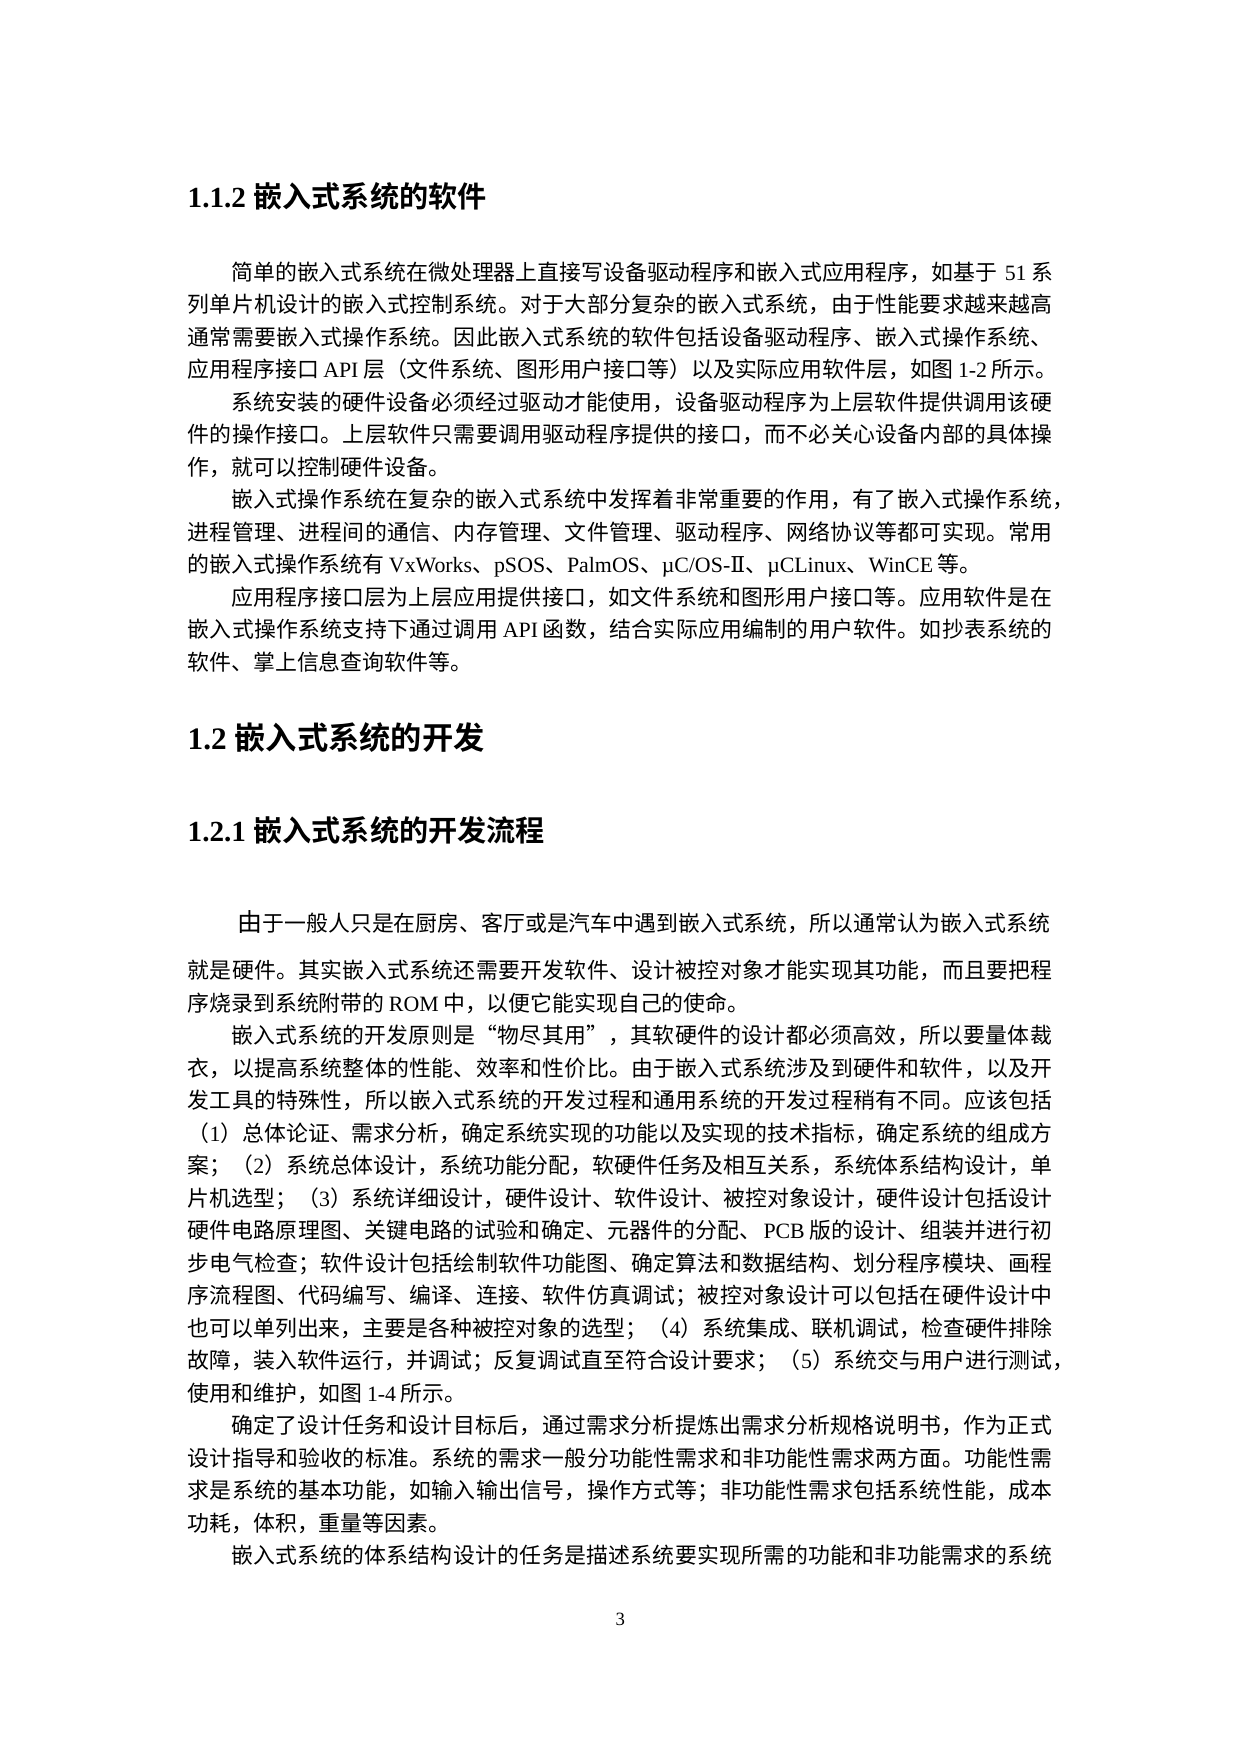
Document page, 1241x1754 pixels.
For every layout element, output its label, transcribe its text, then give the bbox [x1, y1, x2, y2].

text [187, 1538, 1053, 1570]
text 嵌入式操作系统在复杂的嵌入式系统中发挥着非常重要的作用，有了嵌入式操作系统，进程管理、进程间的通信、内存管理、文件管理、驱动程序、网络协议等都可实现。常用的嵌入式操作系统有VxWorks、pSOS、PalmOS、µC/OS-Ⅱ、µCLinux、WinCE等。 [187, 482, 1053, 579]
text 嵌入式系统的开发原则是“物尽其用”，其软硬件的设计都必须高效，所以要量体裁衣，以提高系统整体的性能、效率和性价比。由于嵌入式系统涉及到硬件和软件，以及开发工具的特殊性，所以嵌入式系统的开发过程和通用系统的开发过程稍有不同。应该包括：（1）总体论证、需求分析，确定系统实现的功能以及实现的技术指标，确定系统的组成方案；（2）系统总体设计，系统功能分配，软硬件任务及相互关系，系统体系结构设计，单片机选型；（3）系统详细设计，硬件设计、软件设计、被控对象设计，硬件设计包括设计硬件电路原理图、关键电路的试验和确定、元器件的分配、PCB版的设计、组装并进行初步电气检查；软件设计包括绘制软件功能图、确定算法和数据结构、划分程序模块、画程序流程图、代码编写、编译、连接、软件仿真调试；被控对象设计可以包括在硬件设计中，也可以单列出来，主要是各种被控对象的选型；（4）系统集成、联机调试，检查硬件排除故障，装入软件运行，并调试；反复调试直至符合设计要求；（5）系统交与用户进行测试，使用和维护，如图1-4所示。 [187, 1018, 1053, 1408]
text 系统安装的硬件设备必须经过驱动才能使用，设备驱动程序为上层软件提供调用该硬件的操作接口。上层软件只需要调用驱动程序提供的接口，而不必关心设备内部的具体操作，就可以控制硬件设备。 [187, 384, 1053, 482]
text 确定了设计任务和设计目标后，通过需求分析提炼出需求分析规格说明书，作为正式设计指导和验收的标准。系统的需求一般分功能性需求和非功能性需求两方面。功能性需求是系统的基本功能，如输入输出信号，操作方式等；非功能性需求包括系统性能，成本，功耗，体积，重量等因素。 [187, 1408, 1053, 1538]
subtitle 1.2.1 嵌入式系统的开发流程 [187, 796, 1053, 861]
text 应用程序接口层为上层应用提供接口，如文件系统和图形用户接口等。应用软件是在嵌入式操作系统支持下通过调用API函数，结合实际应用编制的用户软件。如抄表系统的软件、掌上信息查询软件等。 [187, 579, 1053, 677]
subtitle 1.1.2 嵌入式系统的软件 [187, 162, 1053, 227]
text 由于一般人只是在厨房、客厅或是汽车中遇到嵌入式系统，所以通常认为嵌入式系统就是硬件。其实嵌入式系统还需要开发软件、设计被控对象才能实现其功能，而且要把程序烧录到系统附带的ROM中，以便它能实现自己的使命。 [187, 888, 1053, 1018]
subtitle 1.2 嵌入式系统的开发 [187, 704, 1053, 769]
text 简单的嵌入式系统在微处理器上直接写设备驱动程序和嵌入式应用程序，如基于51系列单片机设计的嵌入式控制系统。对于大部分复杂的嵌入式系统，由于性能要求越来越高，通常需要嵌入式操作系统。因此嵌入式系统的软件包括设备驱动程序、嵌入式操作系统、应用程序接口API层（文件系统、图形用户接口等）以及实际应用软件层，如图1-2所示。 [187, 254, 1053, 384]
